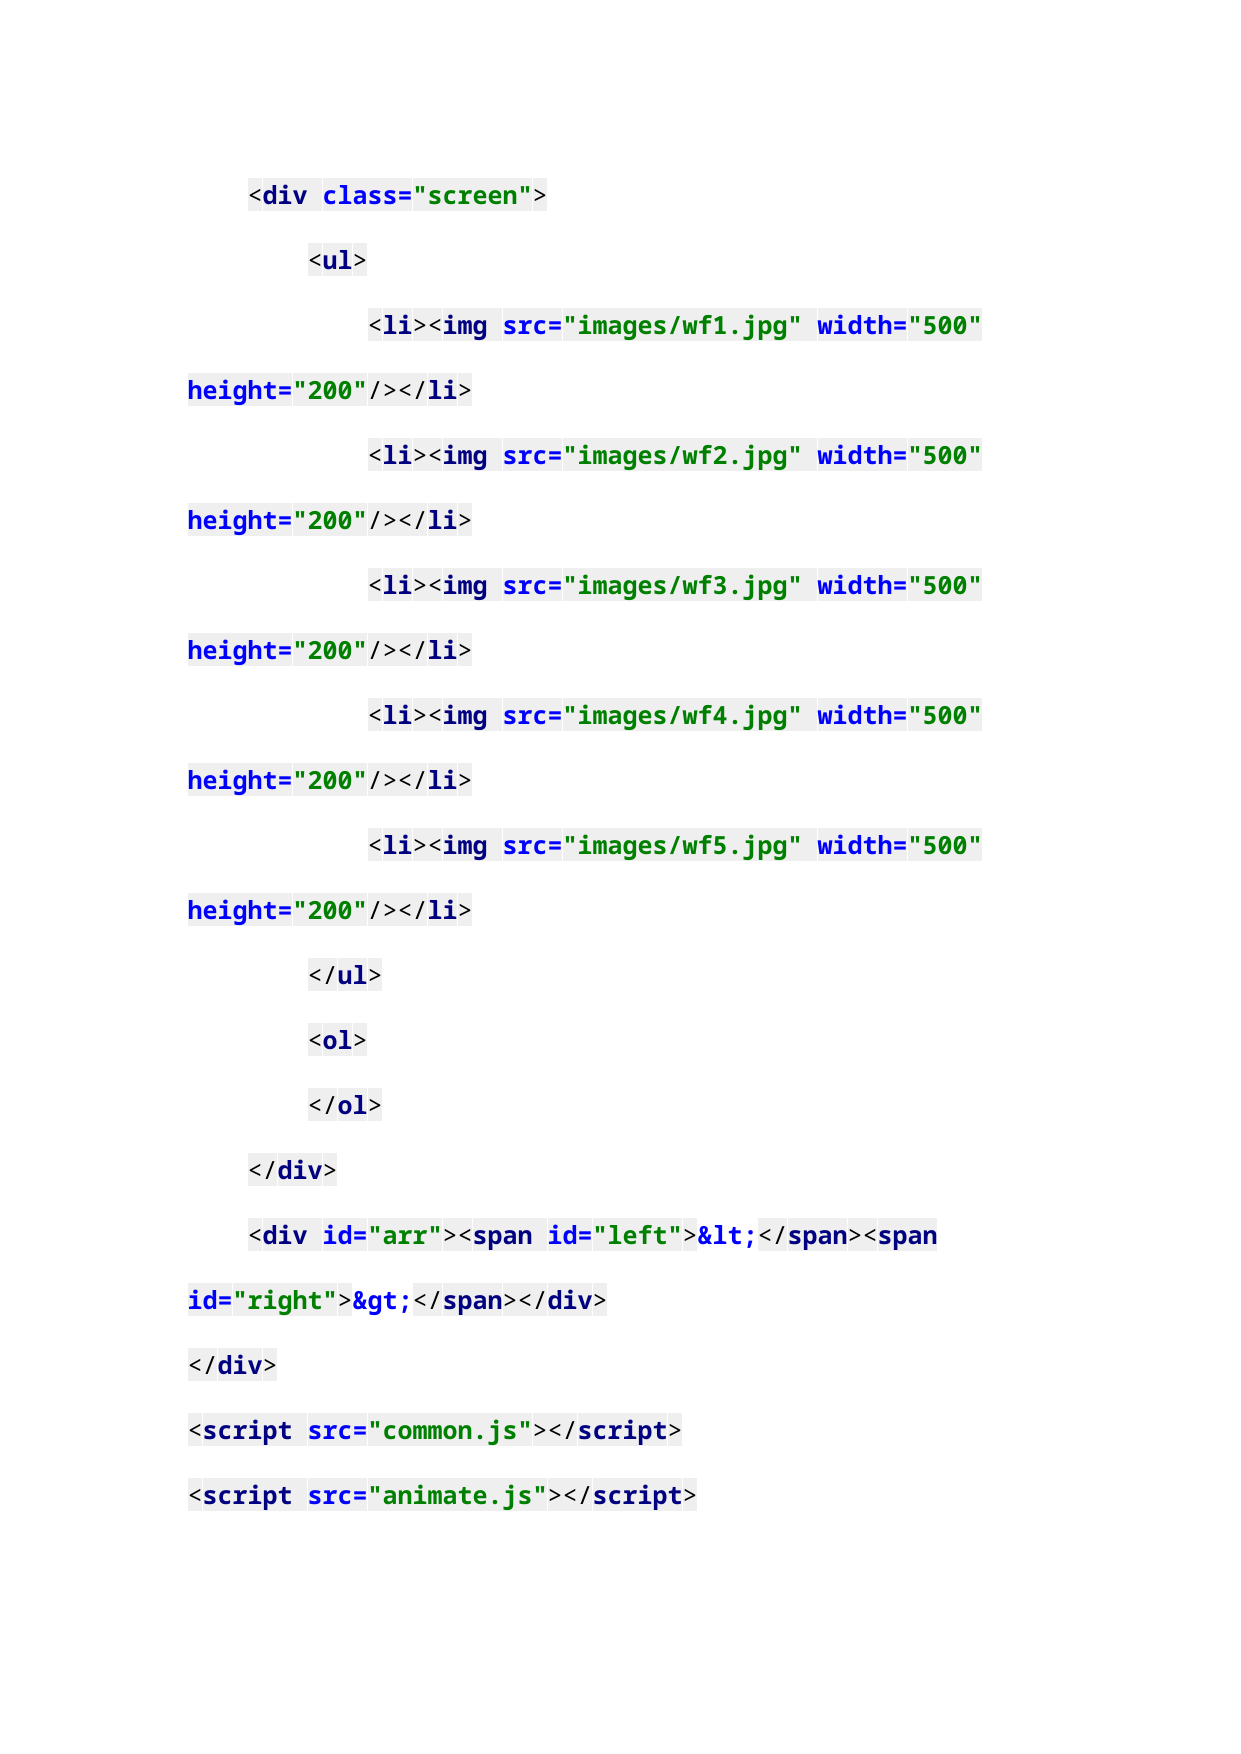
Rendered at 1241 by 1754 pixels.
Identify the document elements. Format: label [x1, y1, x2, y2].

text [187, 162, 1053, 1527]
